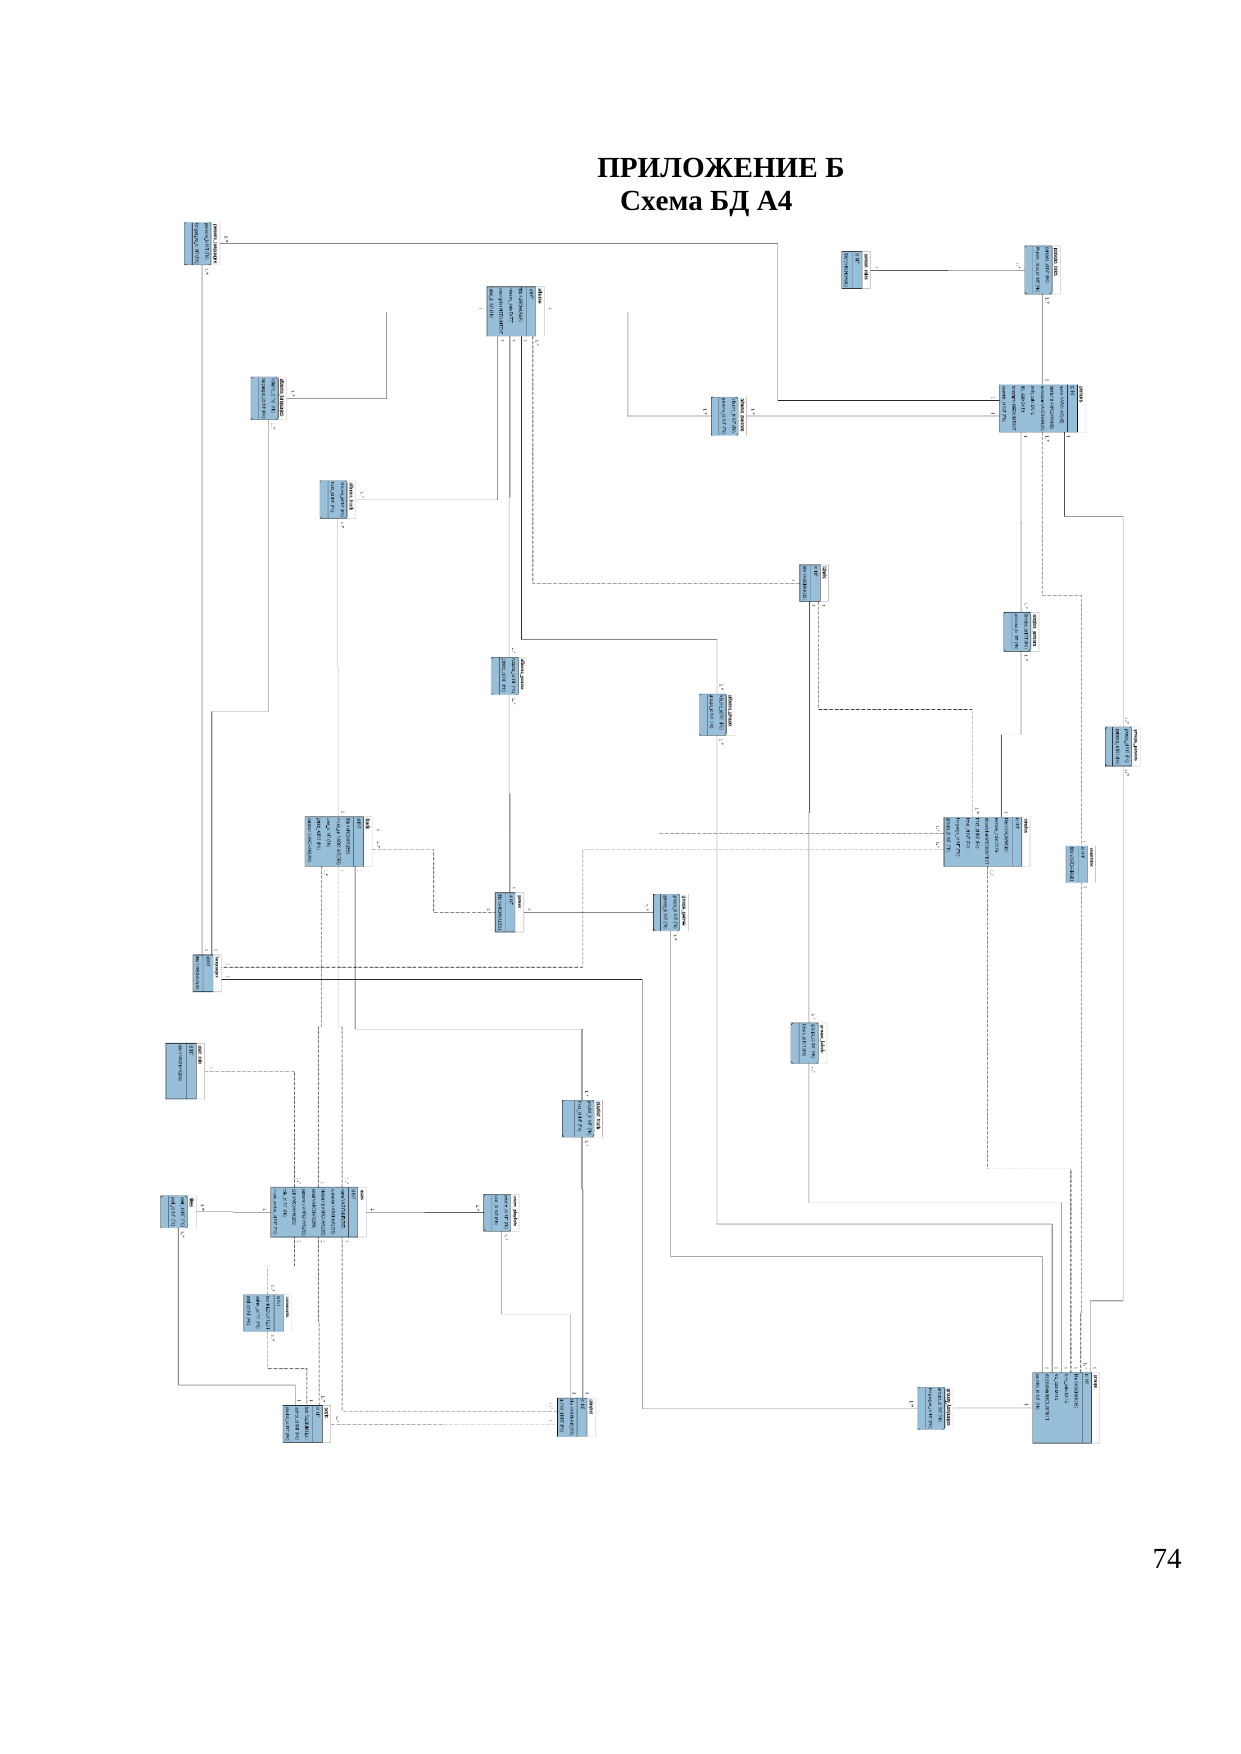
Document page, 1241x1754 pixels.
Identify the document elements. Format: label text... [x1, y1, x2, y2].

text Схема БД А4 [112, 183, 1181, 217]
picture [158, 220, 1142, 1445]
text Приложение Б [186, 150, 1181, 183]
